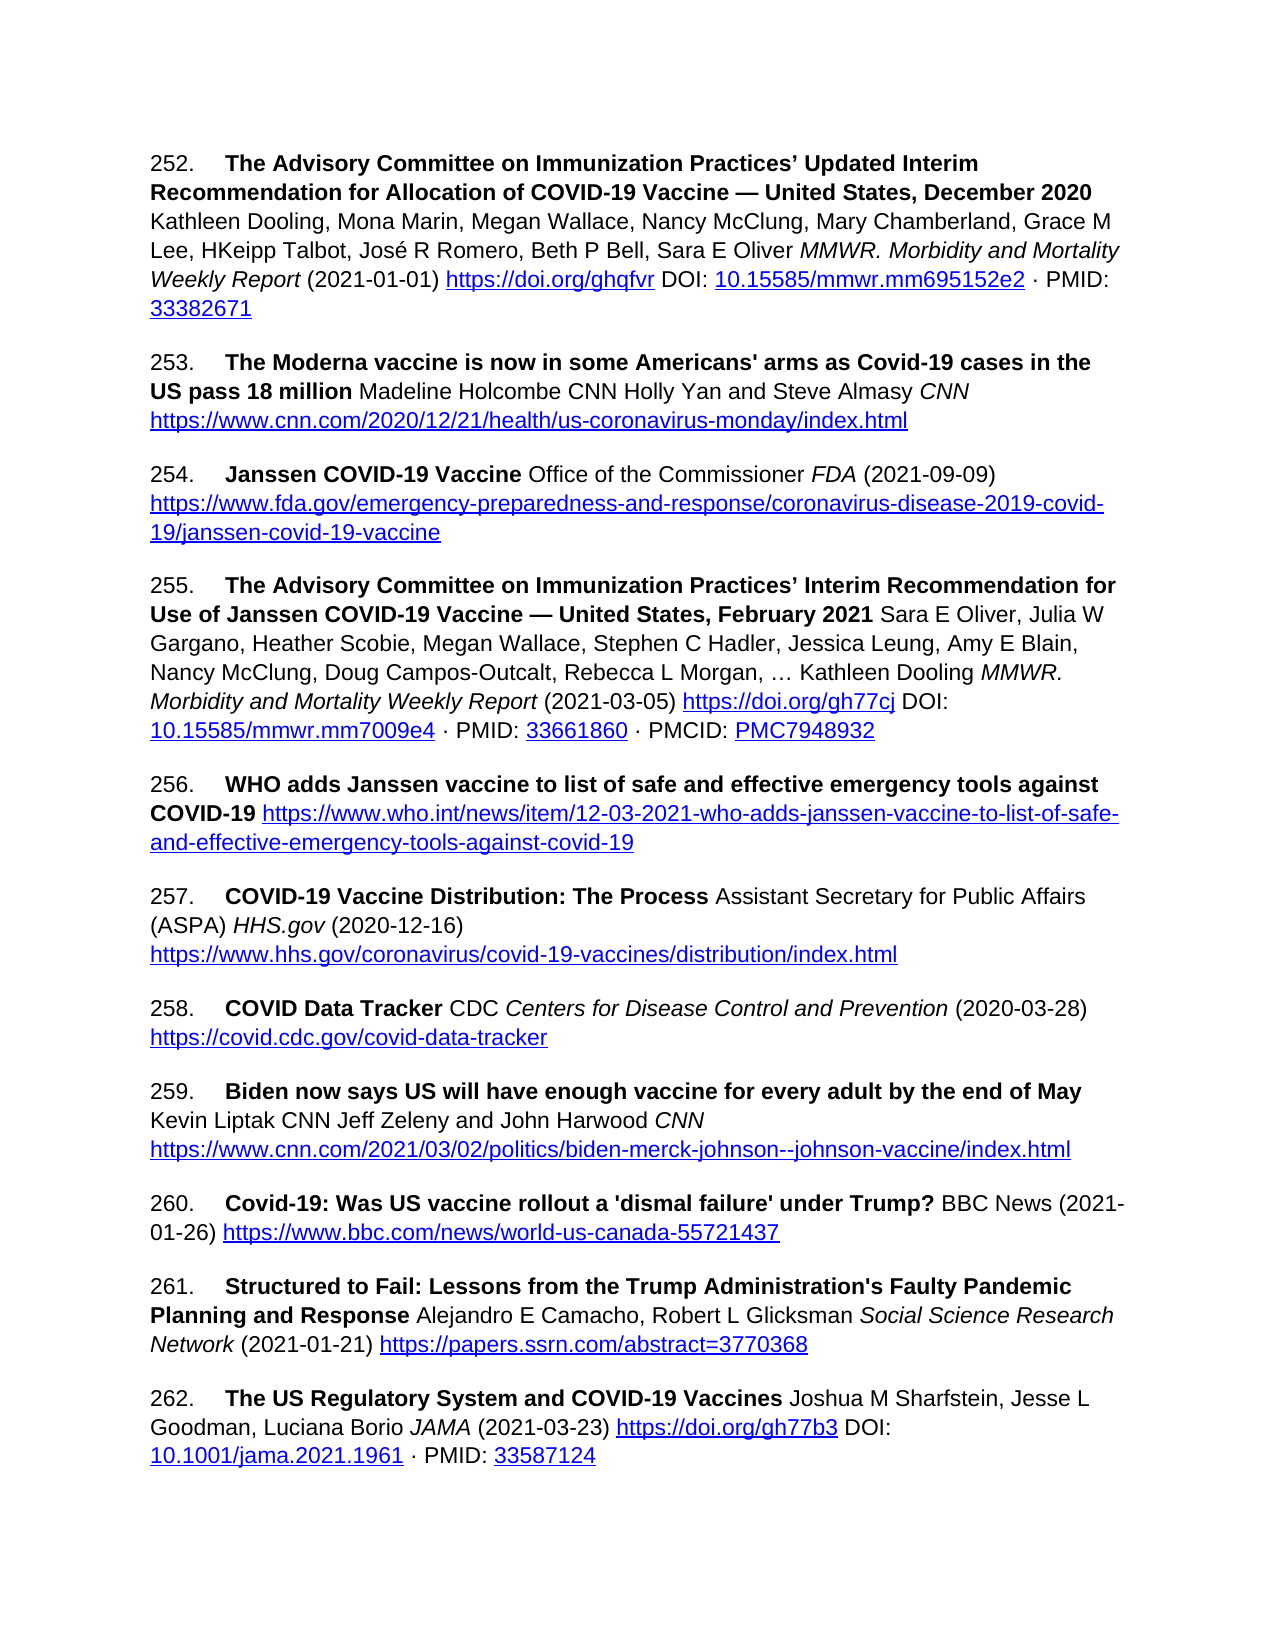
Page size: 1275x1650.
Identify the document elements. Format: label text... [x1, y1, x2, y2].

text 262. The US Regulatory System and COVID-19 Vaccines Joshua M Sharfstein, Jesse L Goodman, Luciana Borio JAMA (2021-03-23) https://doi.org/gh77b3 DOI: 10.1001/jama.2021.1961 · PMID: 33587124 [150, 1384, 1125, 1469]
text 260. Covid-19: Was US vaccine rollout a 'dismal failure' under Trump? BBC News (2021-01-26) https://www.bbc.com/news/world-us-canada-55721437 [150, 1190, 1125, 1245]
text 253. The Moderna vaccine is now in some Americans' arms as Covid-19 cases in the US pass 18 million Madeline Holcombe CNN Holly Yan and Steve Almasy CNN https://www.cnn.com/2020/12/21/health/us-coronavirus-monday/index.html [150, 349, 1125, 433]
text 261. Structured to Fail: Lessons from the Trump Administration's Faulty Pandemic Planning and Response Alejandro E Camacho, Robert L Glicksman Social Science Research Network (2021-01-21) https://papers.ssrn.com/abstract=3770368 [150, 1273, 1125, 1357]
text 258. COVID Data Tracker CDC Centers for Disease Control and Prevention (2020-03-28) https://covid.cdc.gov/covid-data-tracker [150, 995, 1125, 1050]
text 259. Biden now says US will have enough vaccine for every adult by the end of May Kevin Liptak CNN Jeff Zeleny and John Harwood CNN https://www.cnn.com/2021/03/02/politics/biden-merck-johnson--johnson-vaccine/index.html [150, 1078, 1125, 1162]
text 257. COVID-19 Vaccine Distribution: The Process Assistant Secretary for Public Affairs (ASPA) HHS.gov (2020-12-16) https://www.hhs.gov/coronavirus/covid-19-vaccines/distribution/index.html [150, 883, 1125, 967]
text 252. The Advisory Committee on Immunization Practices’ Updated Interim Recommendation for Allocation of COVID-19 Vaccine — United States, December 2020 Kathleen Dooling, Mona Marin, Megan Wallace, Nancy McClung, Mary Chamberland, Grace M Lee, HKeipp Talbot, José R Romero, Beth P Bell, Sara E Oliver MMWR. Morbidity and Mortality Weekly Report (2021-01-01) https://doi.org/ghqfvr DOI: 10.15585/mmwr.mm695152e2 · PMID: 33382671 [150, 150, 1125, 321]
text 255. The Advisory Committee on Immunization Practices’ Interim Recommendation for Use of Janssen COVID-19 Vaccine — United States, February 2021 Sara E Oliver, Julia W Gargano, Heather Scobie, Megan Wallace, Stephen C Hadler, Jessica Leung, Amy E Blain, Nancy McClung, Doug Campos-Outcalt, Rebecca L Morgan, … Kathleen Dooling MMWR. Morbidity and Mortality Weekly Report (2021-03-05) https://doi.org/gh77cj DOI: 10.15585/mmwr.mm7009e4 · PMID: 33661860 · PMCID: PMC7948932 [150, 572, 1125, 744]
text 254. Janssen COVID-19 Vaccine Office of the Commissioner FDA (2021-09-09) https://www.fda.gov/emergency-preparedness-and-response/coronavirus-disease-2019-covid-19/janssen-covid-19-vaccine [150, 461, 1125, 545]
text 256. WHO adds Janssen vaccine to list of safe and effective emergency tools against COVID-19 https://www.who.int/news/item/12-03-2021-who-adds-janssen-vaccine-to-list-of-safe-and-effective-emergency-tools-against-covid-19 [150, 771, 1125, 856]
